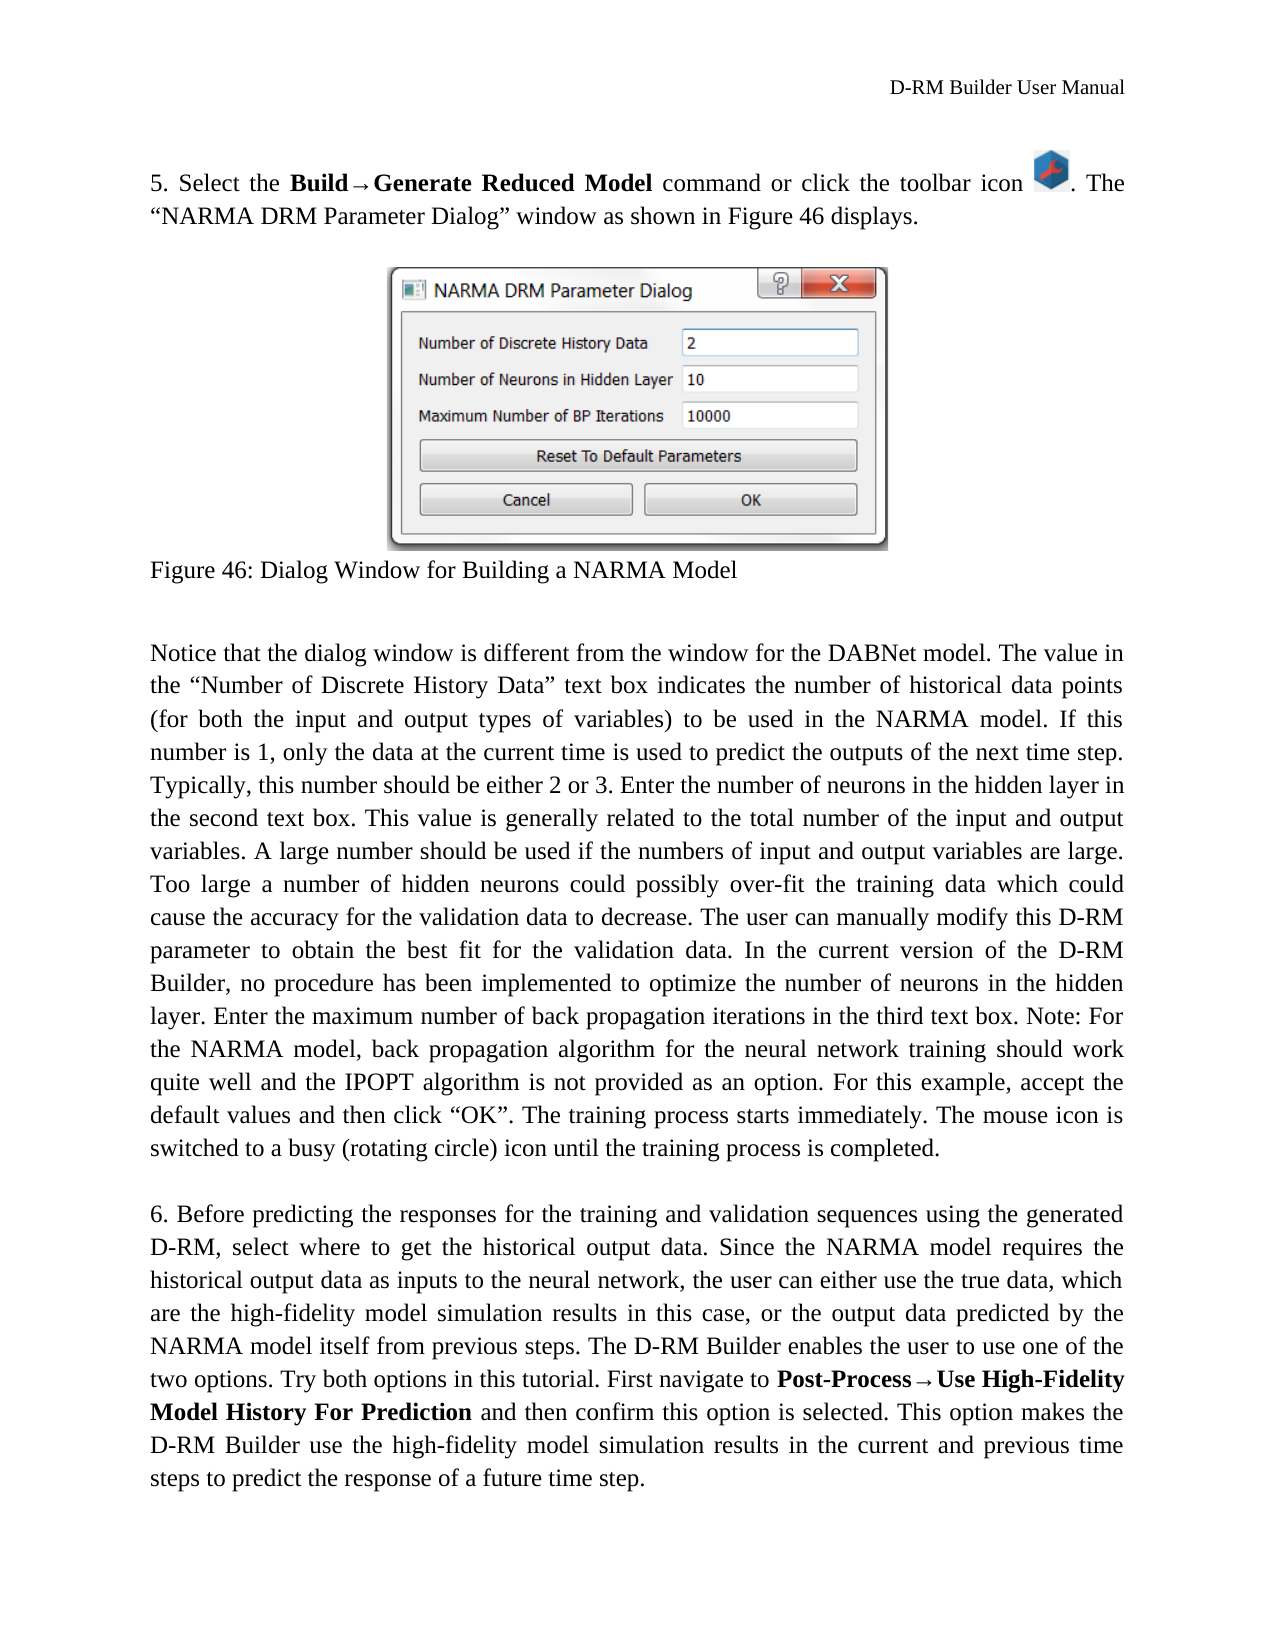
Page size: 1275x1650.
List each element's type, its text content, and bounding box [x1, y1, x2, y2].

picture [386, 267, 889, 551]
text 6. Before predicting the responses for the training and validation sequences using the generated D-RM, select where to get the historical output data. Since the NARMA model requires the historical output data as inputs to the neural network, the user can either use the true data, which are the high-fidelity model simulation results in this case, or the output data predicted by the NARMA model itself from previous steps. The D-RM Builder enables the user to use one of the two options. Try both options in this tutorial. First navigate to Post-Process→Use High-Fidelity Model History For Prediction and then confirm this option is selected. This option makes the D-RM Builder use the high-fidelity model simulation results in the current and previous time steps to predict the response of a future time step. [150, 1199, 1125, 1492]
picture [1033, 150, 1070, 192]
text Notice that the dialog window is different from the window for the DABNet model. The value in the “Number of Discrete History Data” text box indicates the number of historical data points (for both the input and output types of variables) to be used in the NARMA model. If this number is 1, only the data at the current time is used to predict the outputs of the next time step. Typically, this number should be either 2 or 3. Enter the number of neurons in the hidden layer in the second text box. This value is generally related to the total number of the input and output variables. A large number should be used if the numbers of input and output variables are large. Too large a number of hidden neurons could possibly over-fit the training data which could cause the accuracy for the validation data to decrease. The user can manually modify this D-RM parameter to obtain the best fit for the validation data. In the current version of the D-RM Builder, no procedure has been implemented to optimize the number of neurons in the hidden layer. Enter the maximum number of back propagation iterations in the third text box. Note: For the NARMA model, back propagation algorithm for the neural network training should work quite well and the IPOPT algorithm is not provided as an option. For this example, accept the default values and then click “OK”. The training process starts immediately. The mouse icon is switched to a busy (rotating circle) icon until the training process is completed. [150, 638, 1125, 1162]
text 5. Select the Build→Generate Reduced Model command or click the toolbar icon . The “NARMA DRM Parameter Dialog” window as shown in Figure 46 displays. [150, 150, 1125, 230]
